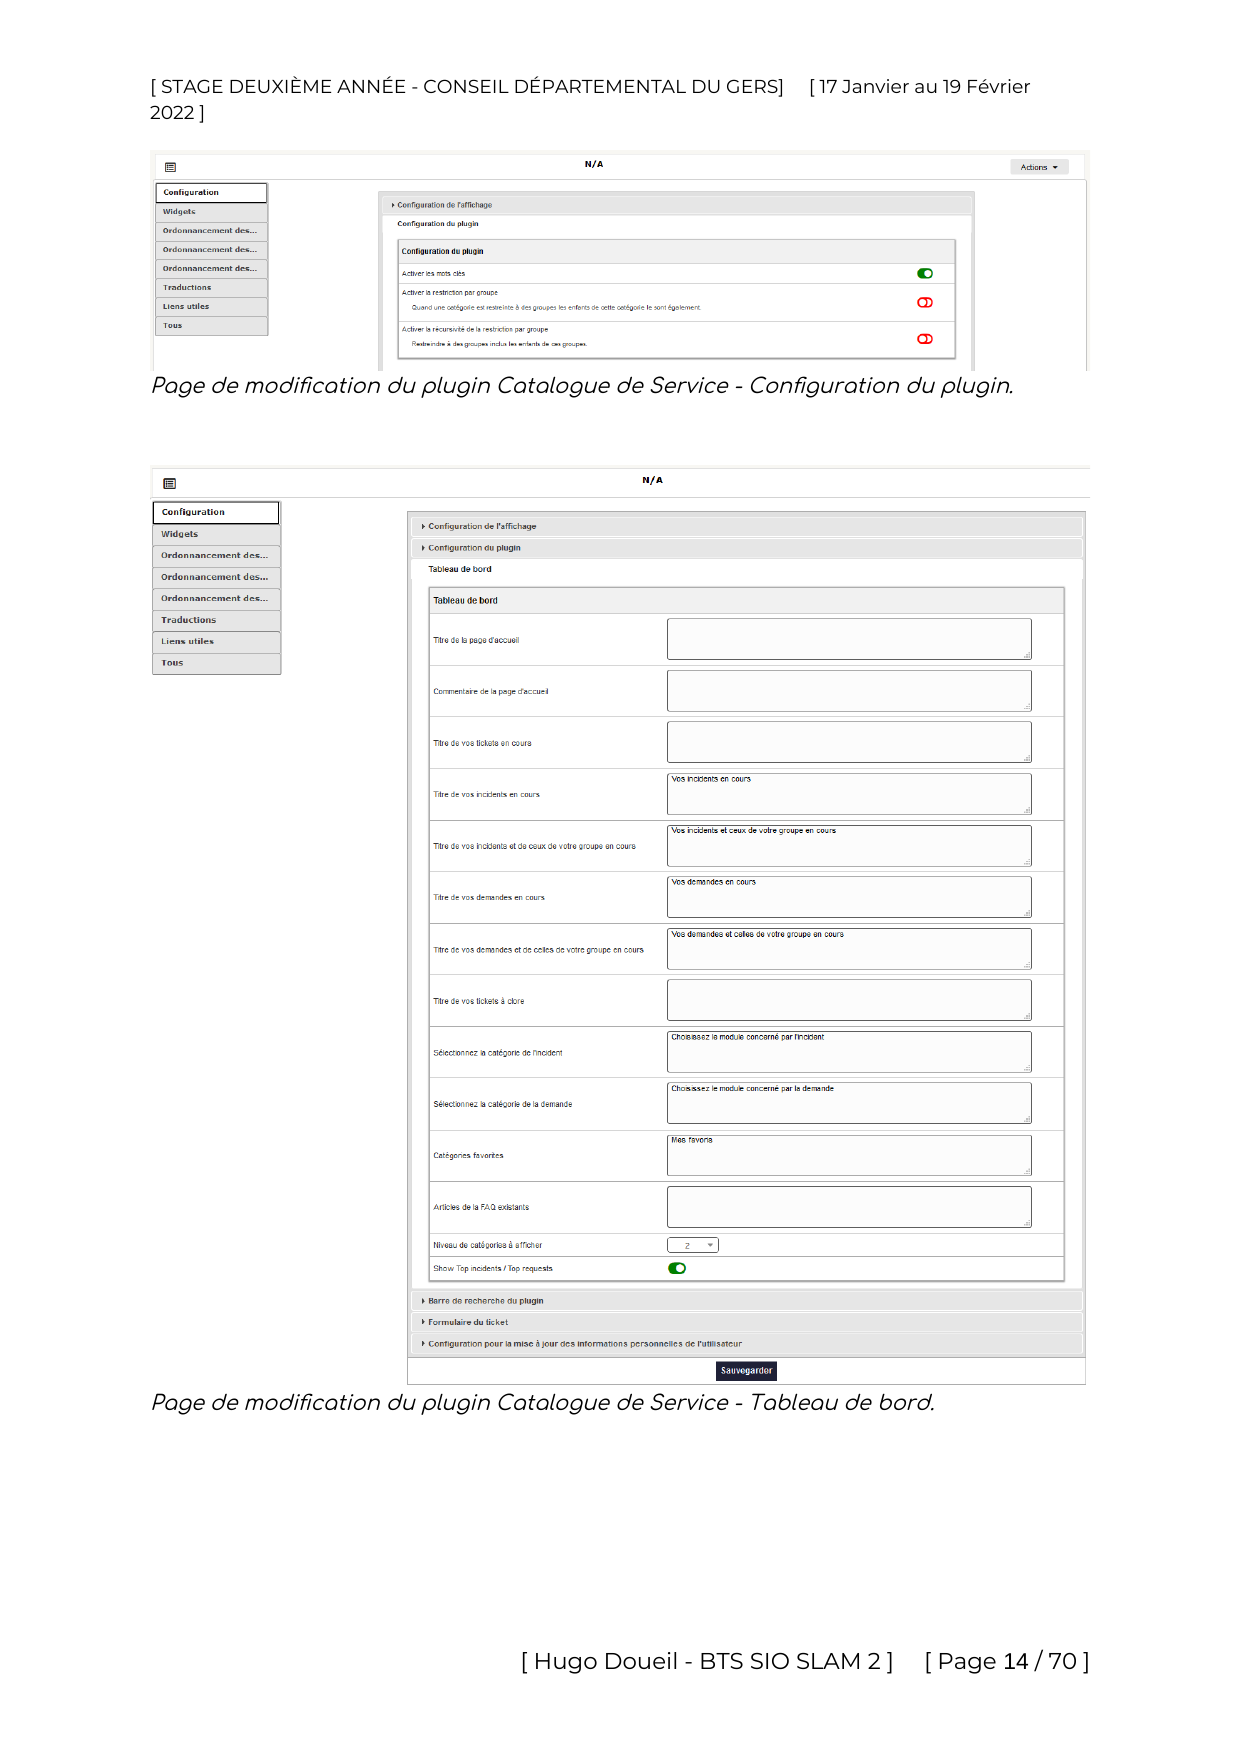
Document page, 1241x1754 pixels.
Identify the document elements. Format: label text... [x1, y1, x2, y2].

text Page de modification du plugin Catalogue de Service - Configuration du plugin. [150, 375, 1090, 398]
picture [150, 465, 1091, 1389]
text Page de modification du plugin Catalogue de Service - Tableau de bord. [150, 1392, 1090, 1416]
picture [150, 150, 1091, 371]
